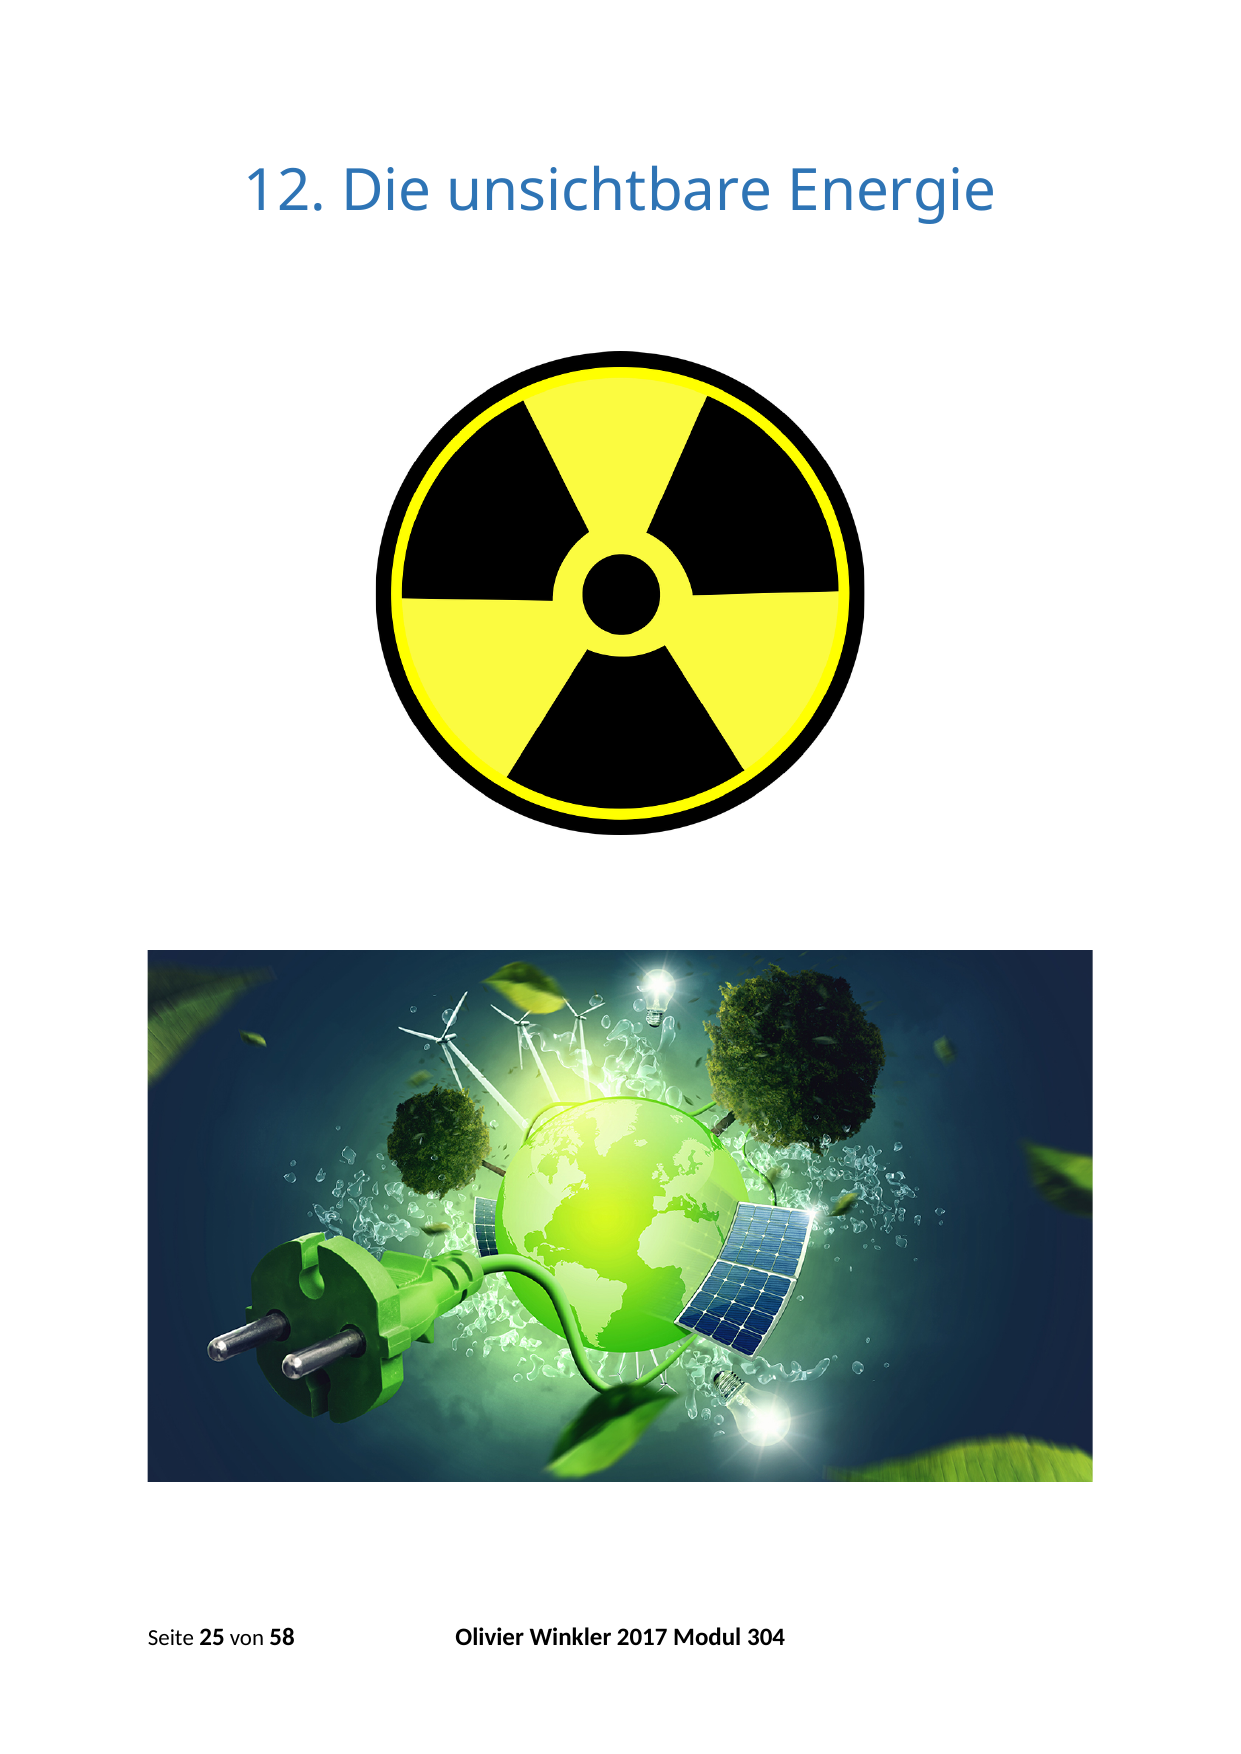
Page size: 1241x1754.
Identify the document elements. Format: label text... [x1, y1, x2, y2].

picture [375, 351, 865, 835]
subtitle 12. Die unsichtbare Energie [148, 148, 1093, 227]
picture [147, 950, 1093, 1482]
